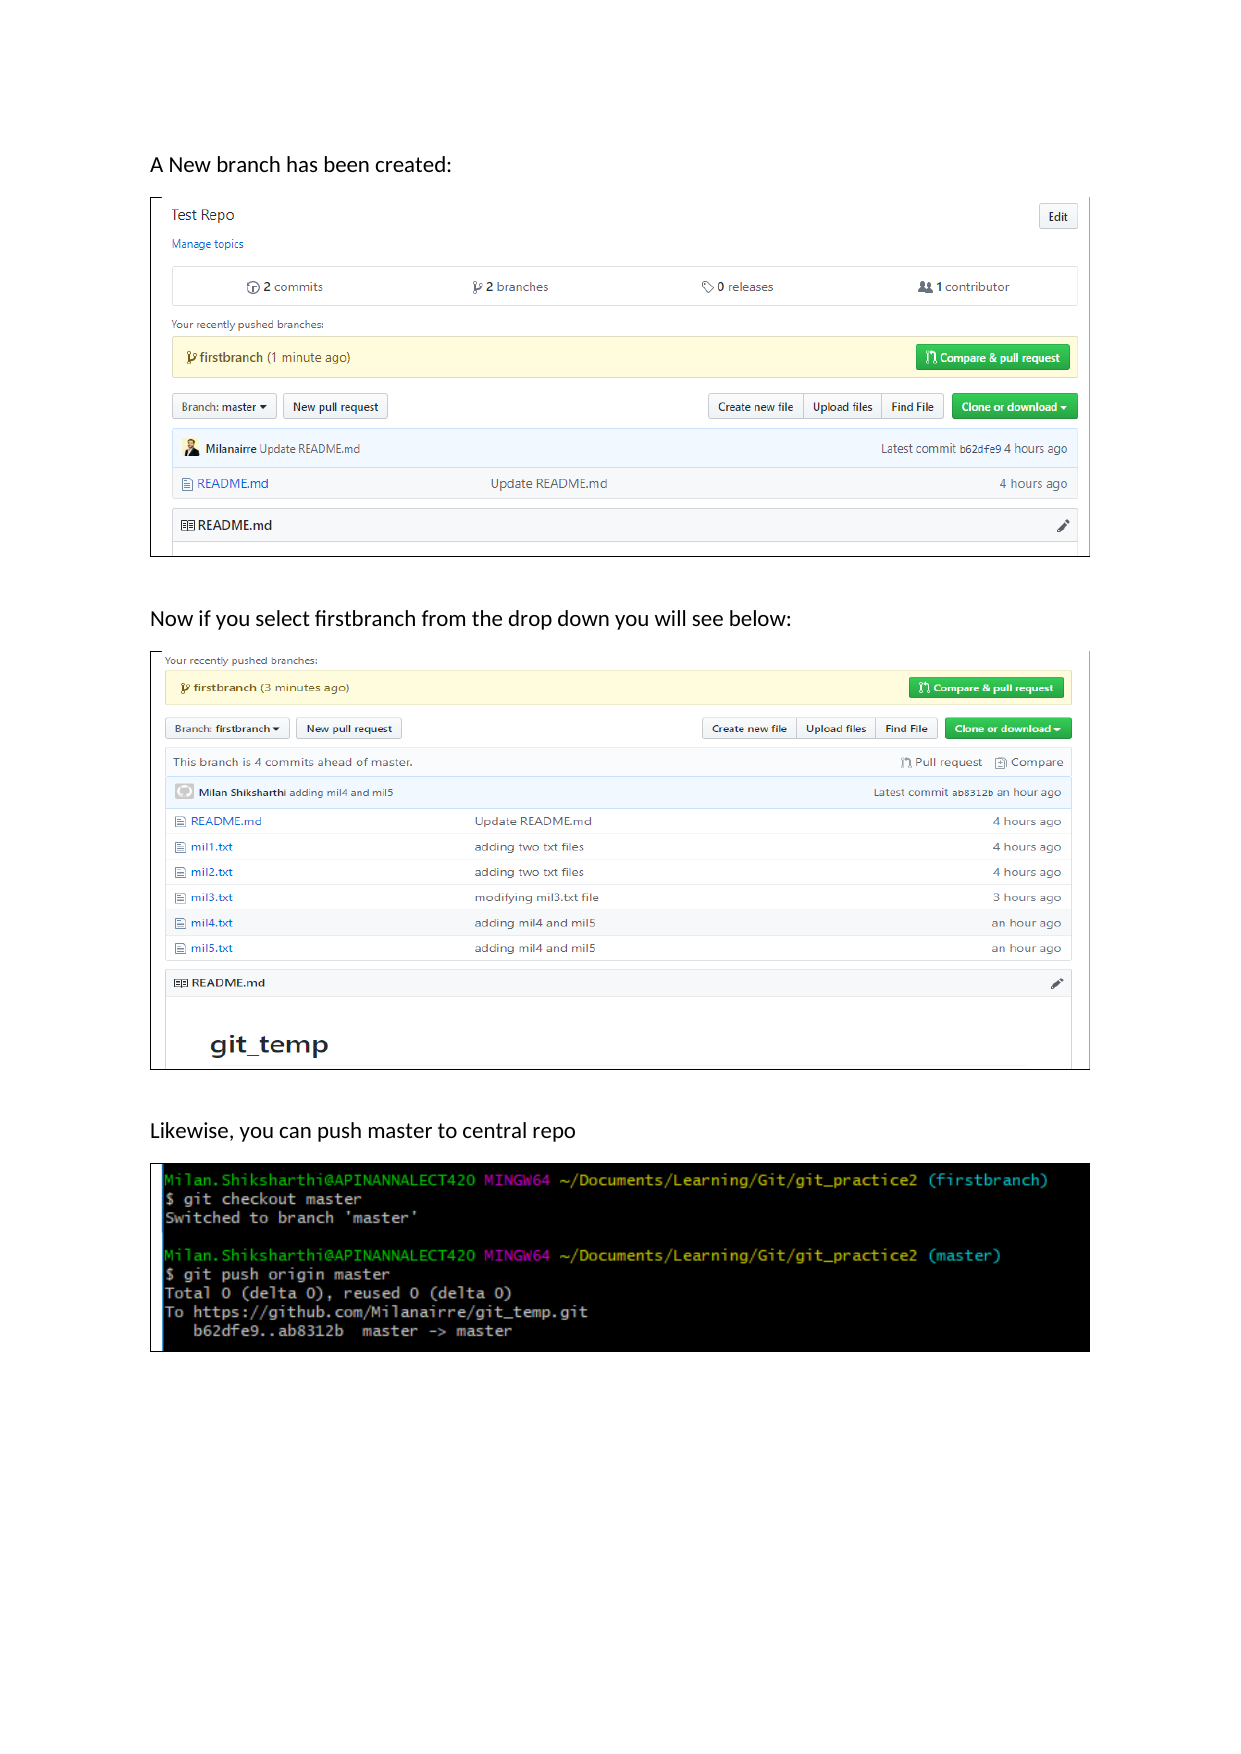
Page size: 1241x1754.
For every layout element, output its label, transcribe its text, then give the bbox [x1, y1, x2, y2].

picture [161, 197, 1090, 556]
text Likewise, you can push master to central repo [150, 1116, 1090, 1144]
picture [161, 1164, 1090, 1351]
table_header [151, 1164, 161, 1351]
text Now if you select firstbranch from the drop down you will see below: [150, 604, 1090, 632]
text A New branch has been created: [150, 150, 1090, 178]
picture [161, 651, 1090, 1069]
table_header [151, 198, 161, 556]
table_header [151, 652, 161, 1068]
